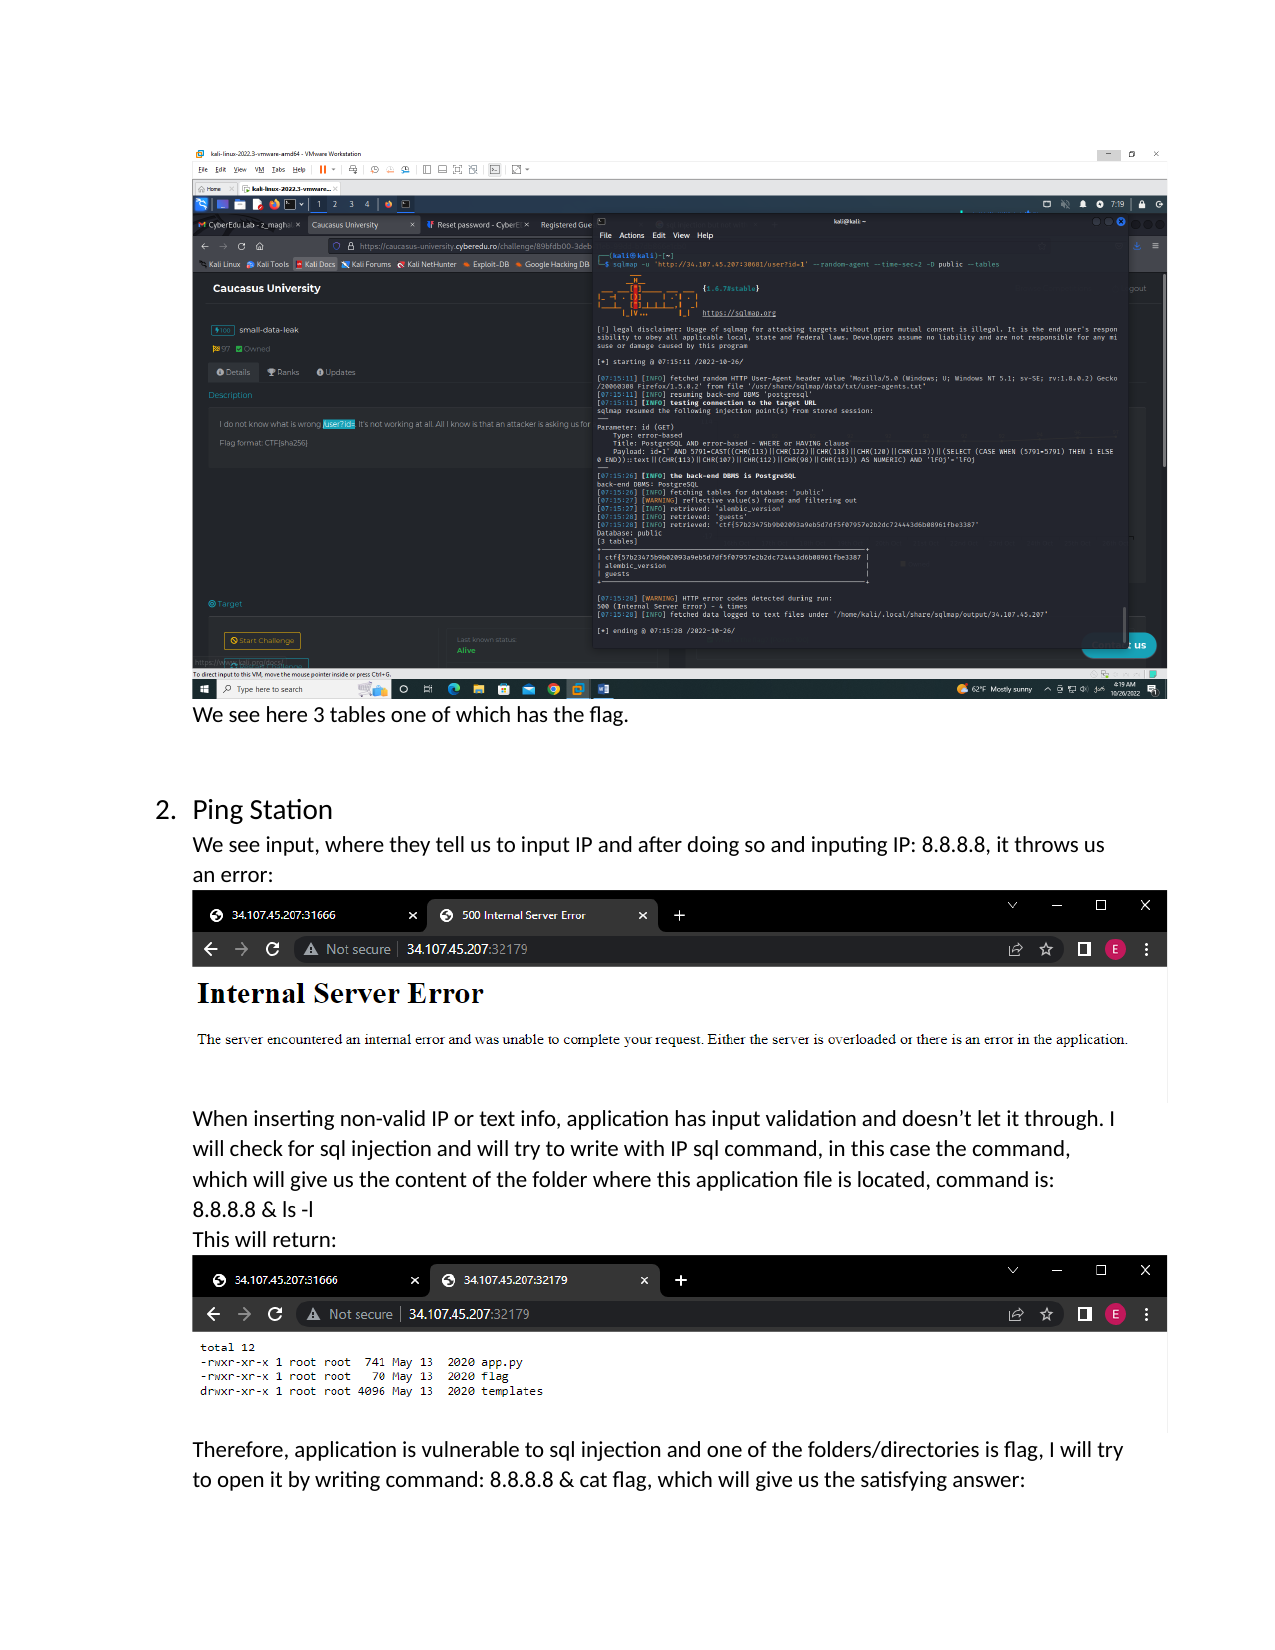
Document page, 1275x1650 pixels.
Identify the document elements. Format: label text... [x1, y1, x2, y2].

list 8.8.8.8 & ls -l [192, 1195, 1125, 1223]
list We see here 3 tables one of which has the flag. [192, 701, 1125, 729]
picture [192, 1255, 1168, 1433]
picture [192, 150, 1168, 699]
list Ping Station [155, 791, 1125, 827]
picture [192, 890, 1168, 1103]
list Therefore, application is vulnerable to sql injection and one of the folders/directories is flag, I will try to open it by writing command: 8.8.8.8 & cat flag, which will give us the satisfying answer: [192, 1435, 1125, 1493]
list When inserting non-valid IP or text info, application has input validation and doesn’t let it through. I will check for sql injection and will try to write with IP sql command, in this case the command, which will give us the content of the folder where this application file is located, command is: [192, 1104, 1125, 1193]
list We see input, where they tell us to input IP and after doing so and inputing IP: 8.8.8.8, it throws us an error: [192, 830, 1125, 890]
list This will return: [192, 1225, 1125, 1253]
